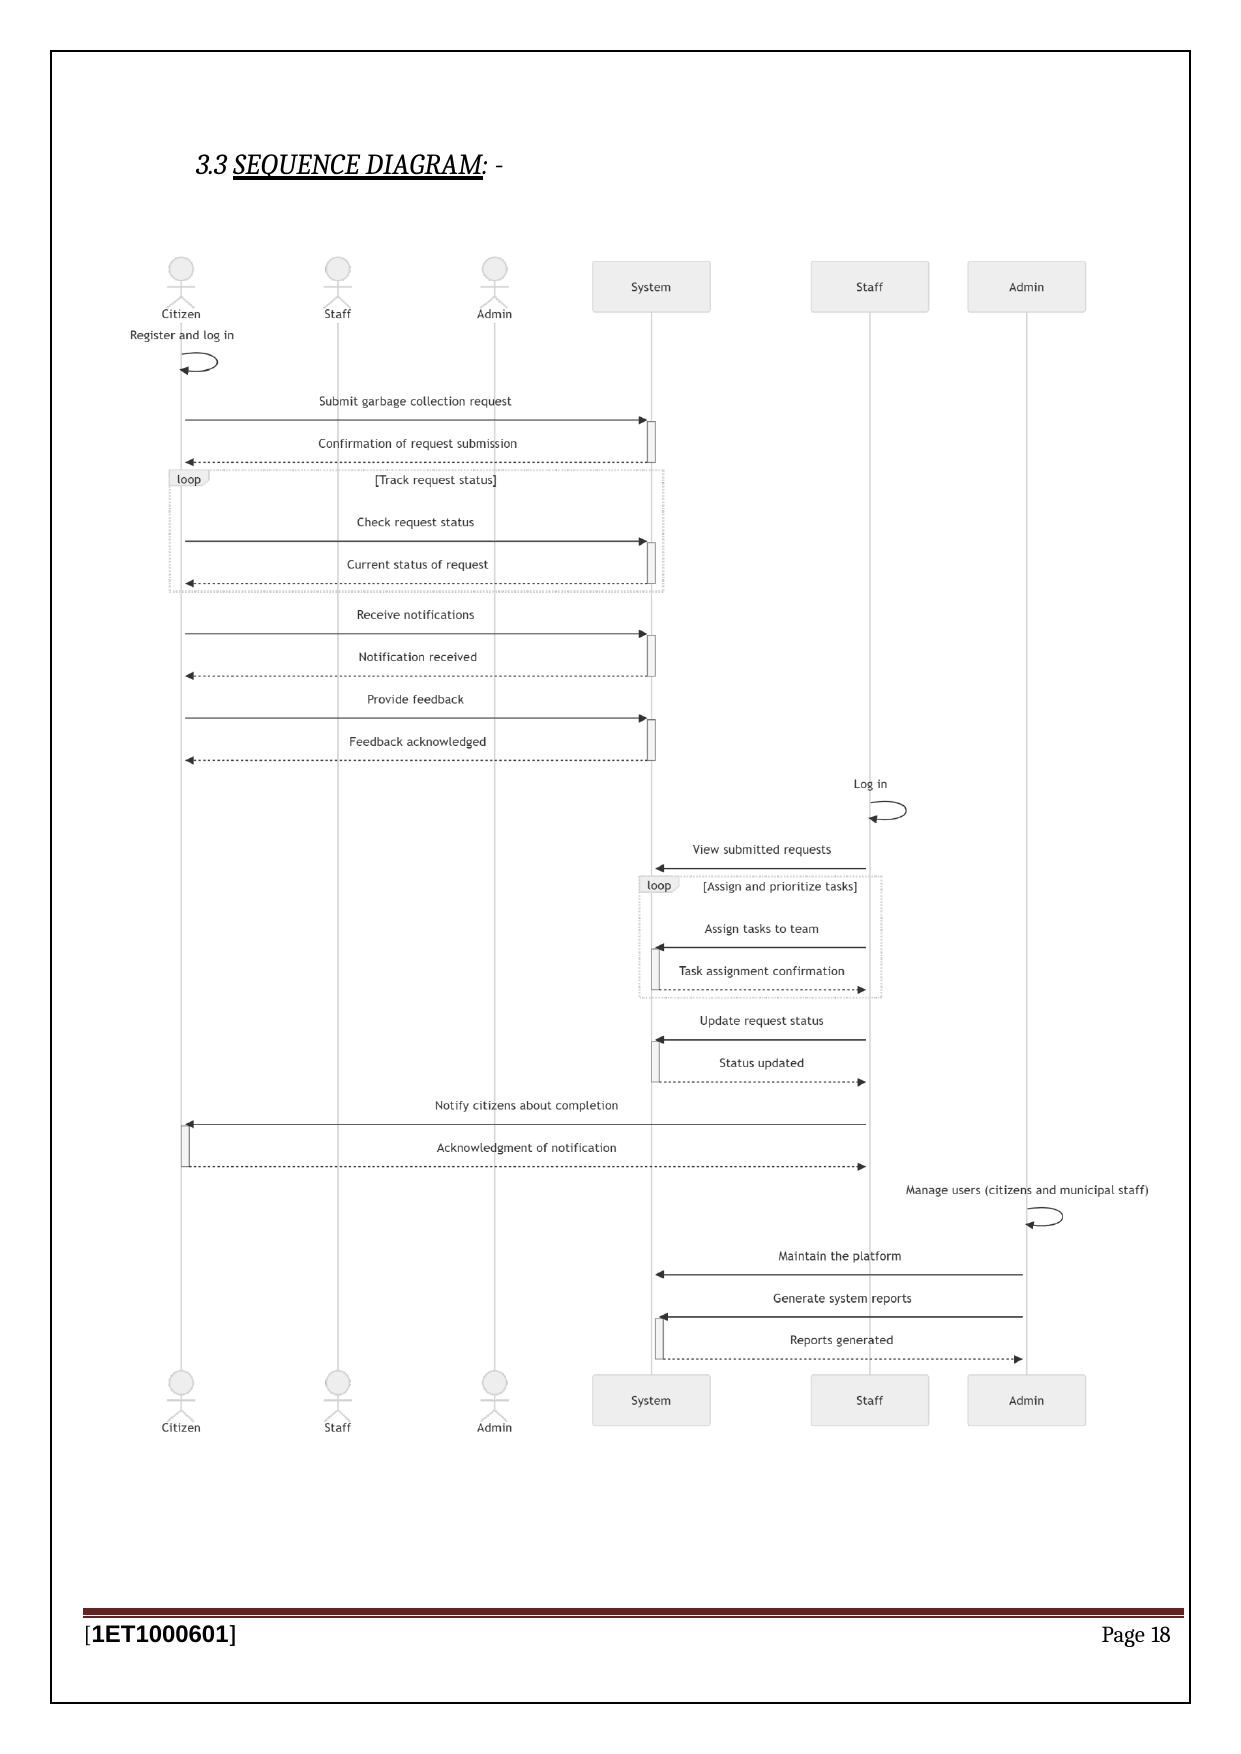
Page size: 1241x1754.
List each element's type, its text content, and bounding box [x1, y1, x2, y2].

subtitle SEQUENCE DIAGRAM: - [196, 148, 1184, 182]
picture [83, 253, 1185, 1434]
